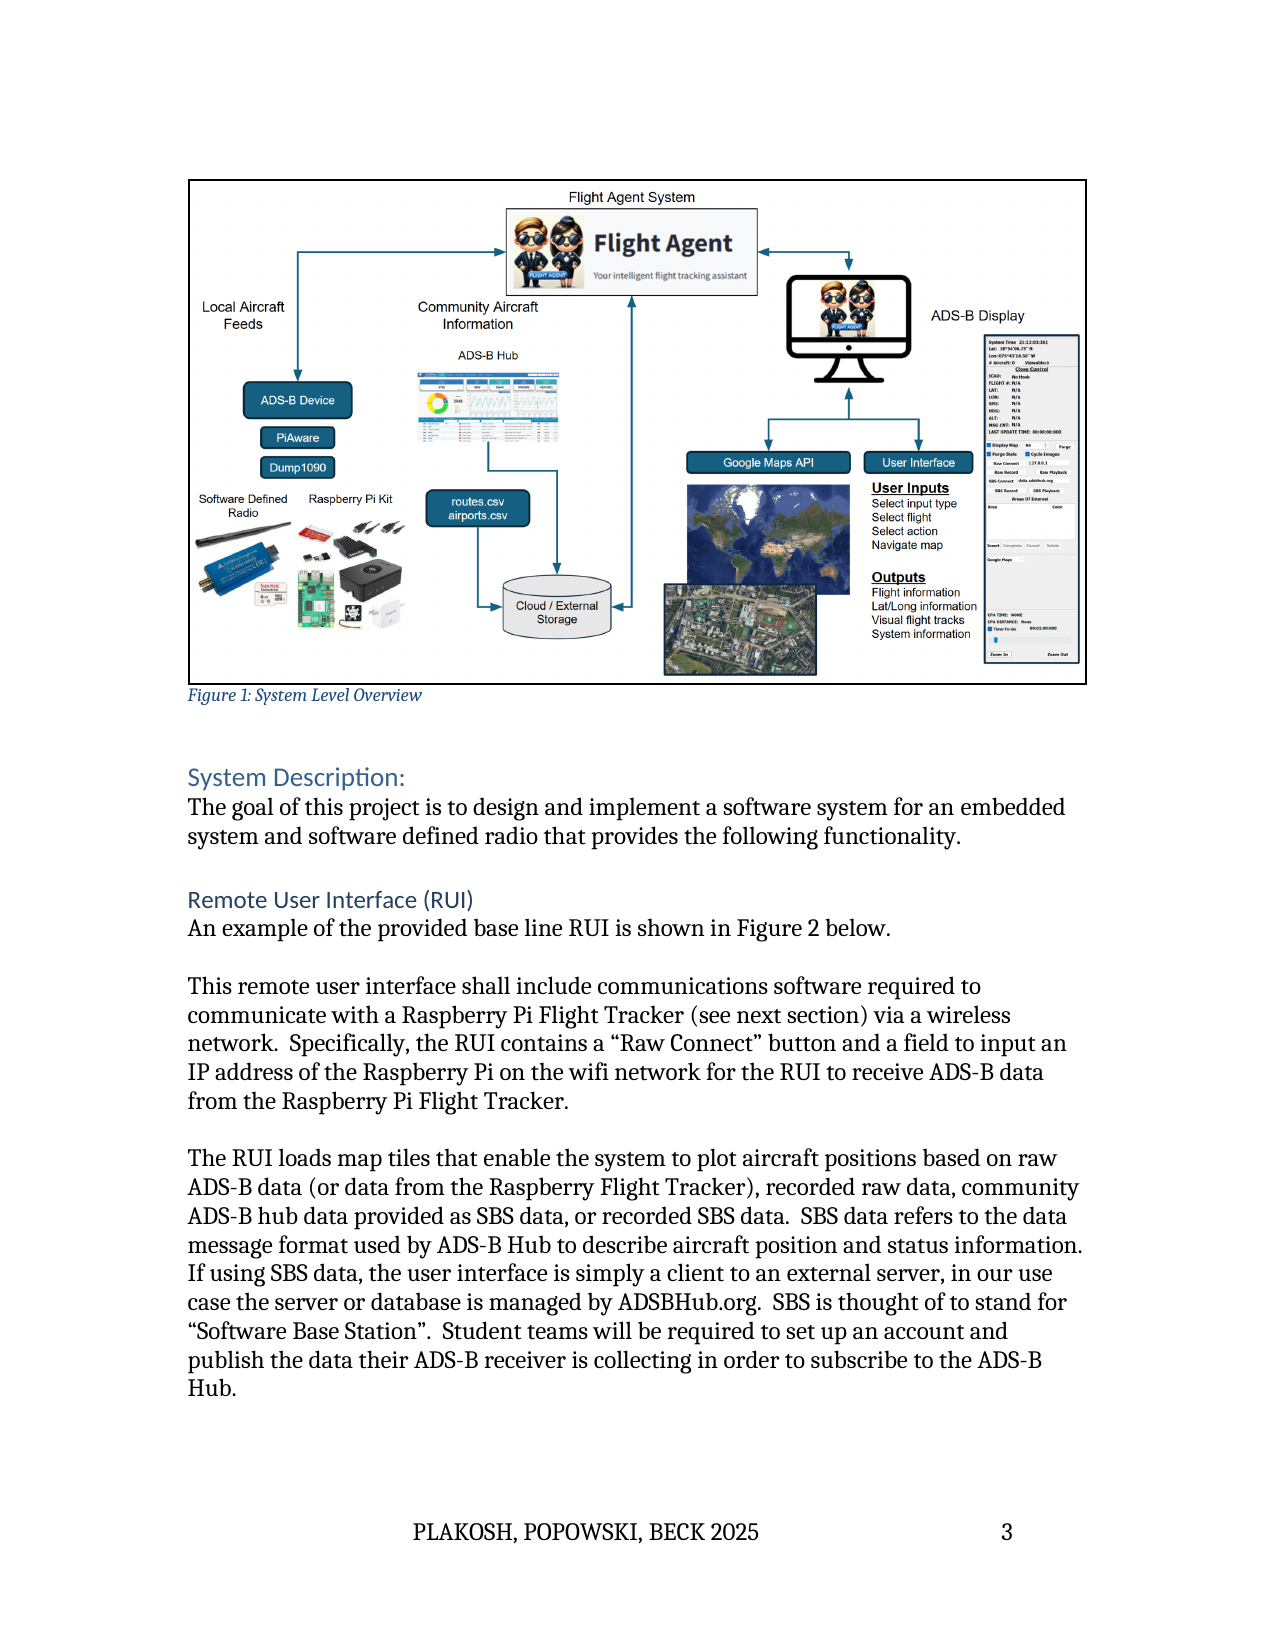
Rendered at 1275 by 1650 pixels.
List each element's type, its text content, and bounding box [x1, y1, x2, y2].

text This remote user interface shall include communications software required to communicate with a Raspberry Pi Flight Tracker (see next section) via a wireless network. Specifically, the RUI contains a “Raw Connect” button and a field to input an IP address of the Raspberry Pi on the wifi network for the RUI to receive ADS-B data from the Raspberry Pi Flight Tracker. [187, 972, 1087, 1116]
picture [190, 181, 1085, 683]
subtitle Remote User Interface (RUI) [187, 884, 1087, 914]
text The goal of this project is to design and implement a software system for an embedded system and software defined radio that provides the following functionality. [187, 793, 1087, 851]
text Figure 1: System Level Overview [187, 685, 1087, 707]
text The RUI loads map tiles that enable the system to plot aircraft positions based on raw ADS-B data (or data from the Raspberry Flight Tracker), recorded raw data, community ADS-B hub data provided as SBS data, or recorded SBS data. SBS data refers to the data message format used by ADS-B Hub to describe aircraft position and status information. If using SBS data, the user interface is simply a client to an external server, in our use case the server or database is managed by ADSBHub.org. SBS is thought of to stand for “Software Base Station”. Student teams will be required to set up an account and publish the data their ADS-B receiver is collecting in order to subscribe to the ADS-B Hub. [187, 1144, 1087, 1403]
text An example of the provided base line RUI is shown in Figure 2 below. [187, 914, 1087, 943]
subtitle System Description: [187, 760, 1087, 793]
